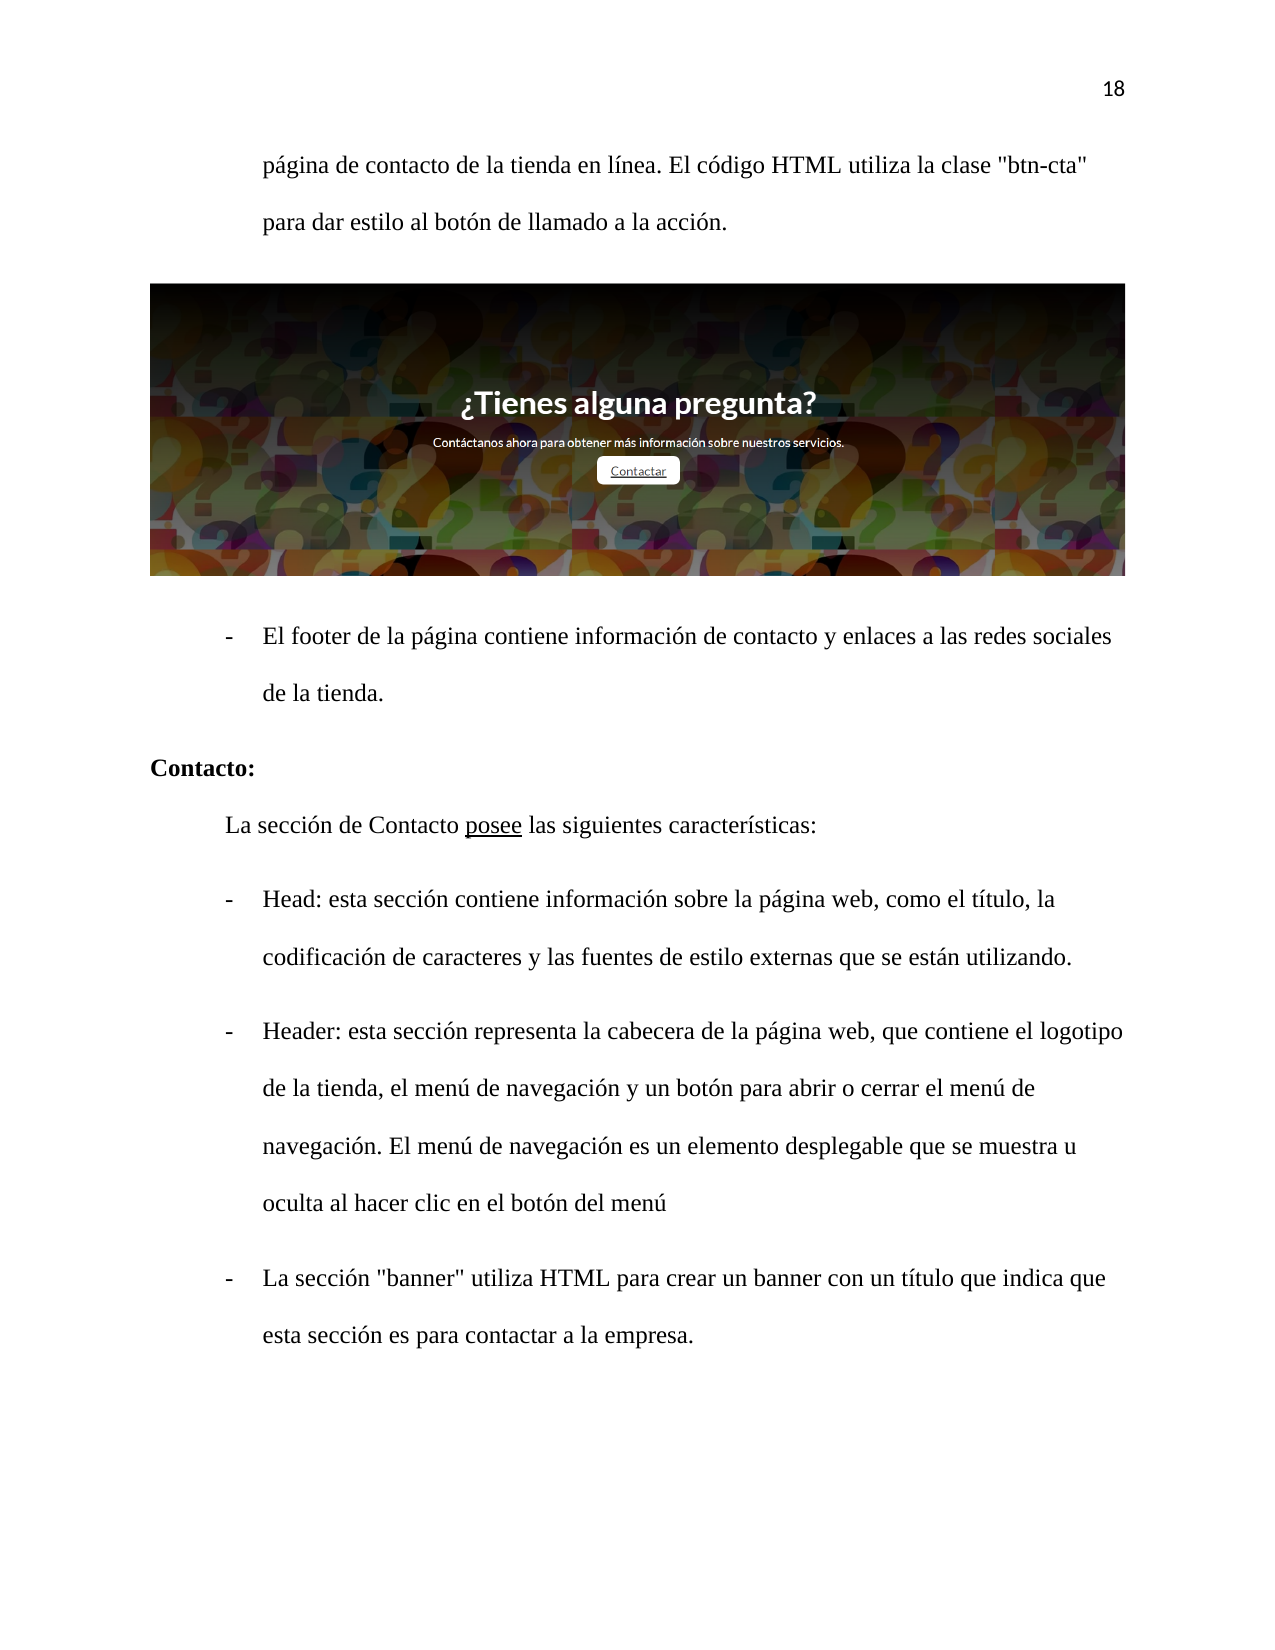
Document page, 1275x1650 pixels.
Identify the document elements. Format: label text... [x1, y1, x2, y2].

subtitle Contacto: [150, 753, 1125, 781]
text La sección de Contacto posee las siguientes características: [150, 810, 1125, 839]
picture [150, 281, 1125, 576]
list La sección "banner" utiliza HTML para crear un banner con un título que indica que esta sección es para contactar a la empresa. [225, 1263, 1125, 1349]
list El footer de la página contiene información de contacto y enlaces a las redes sociales de la tienda. [225, 621, 1125, 707]
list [225, 150, 1125, 236]
list Head: esta sección contiene información sobre la página web, como el título, la codificación de caracteres y las fuentes de estilo externas que se están utilizando. [225, 884, 1125, 971]
list Header: esta sección representa la cabecera de la página web, que contiene el logotipo de la tienda, el menú de navegación y un botón para abrir o cerrar el menú de navegación. El menú de navegación es un elemento desplegable que se muestra u oculta al hacer clic en el botón del menú [225, 1016, 1125, 1217]
